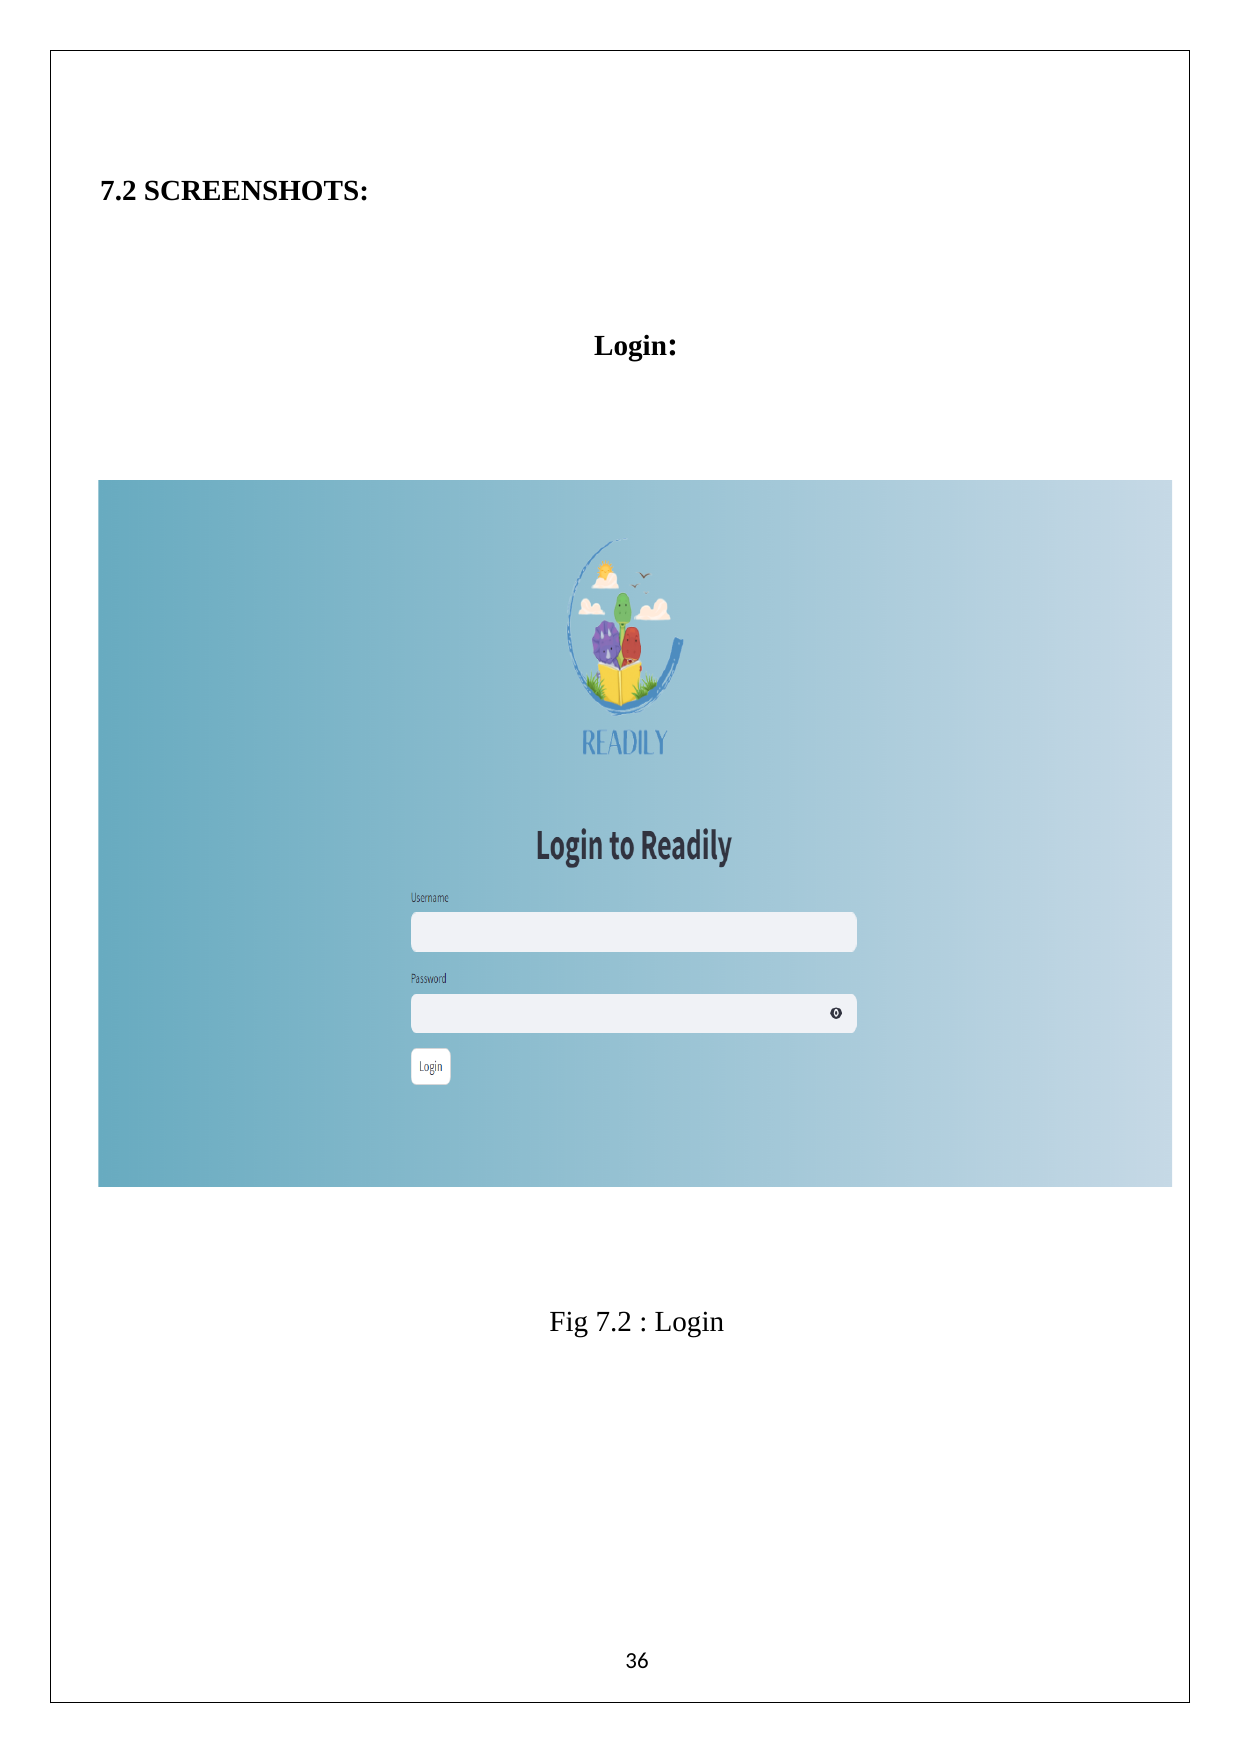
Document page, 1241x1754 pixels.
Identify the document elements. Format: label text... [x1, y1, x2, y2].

picture [98, 480, 1173, 1187]
text Fig 7.2 : Login [100, 1304, 1173, 1337]
text Login: [98, 324, 1173, 363]
text 7.2 SCREENSHOTS: [100, 173, 1173, 207]
